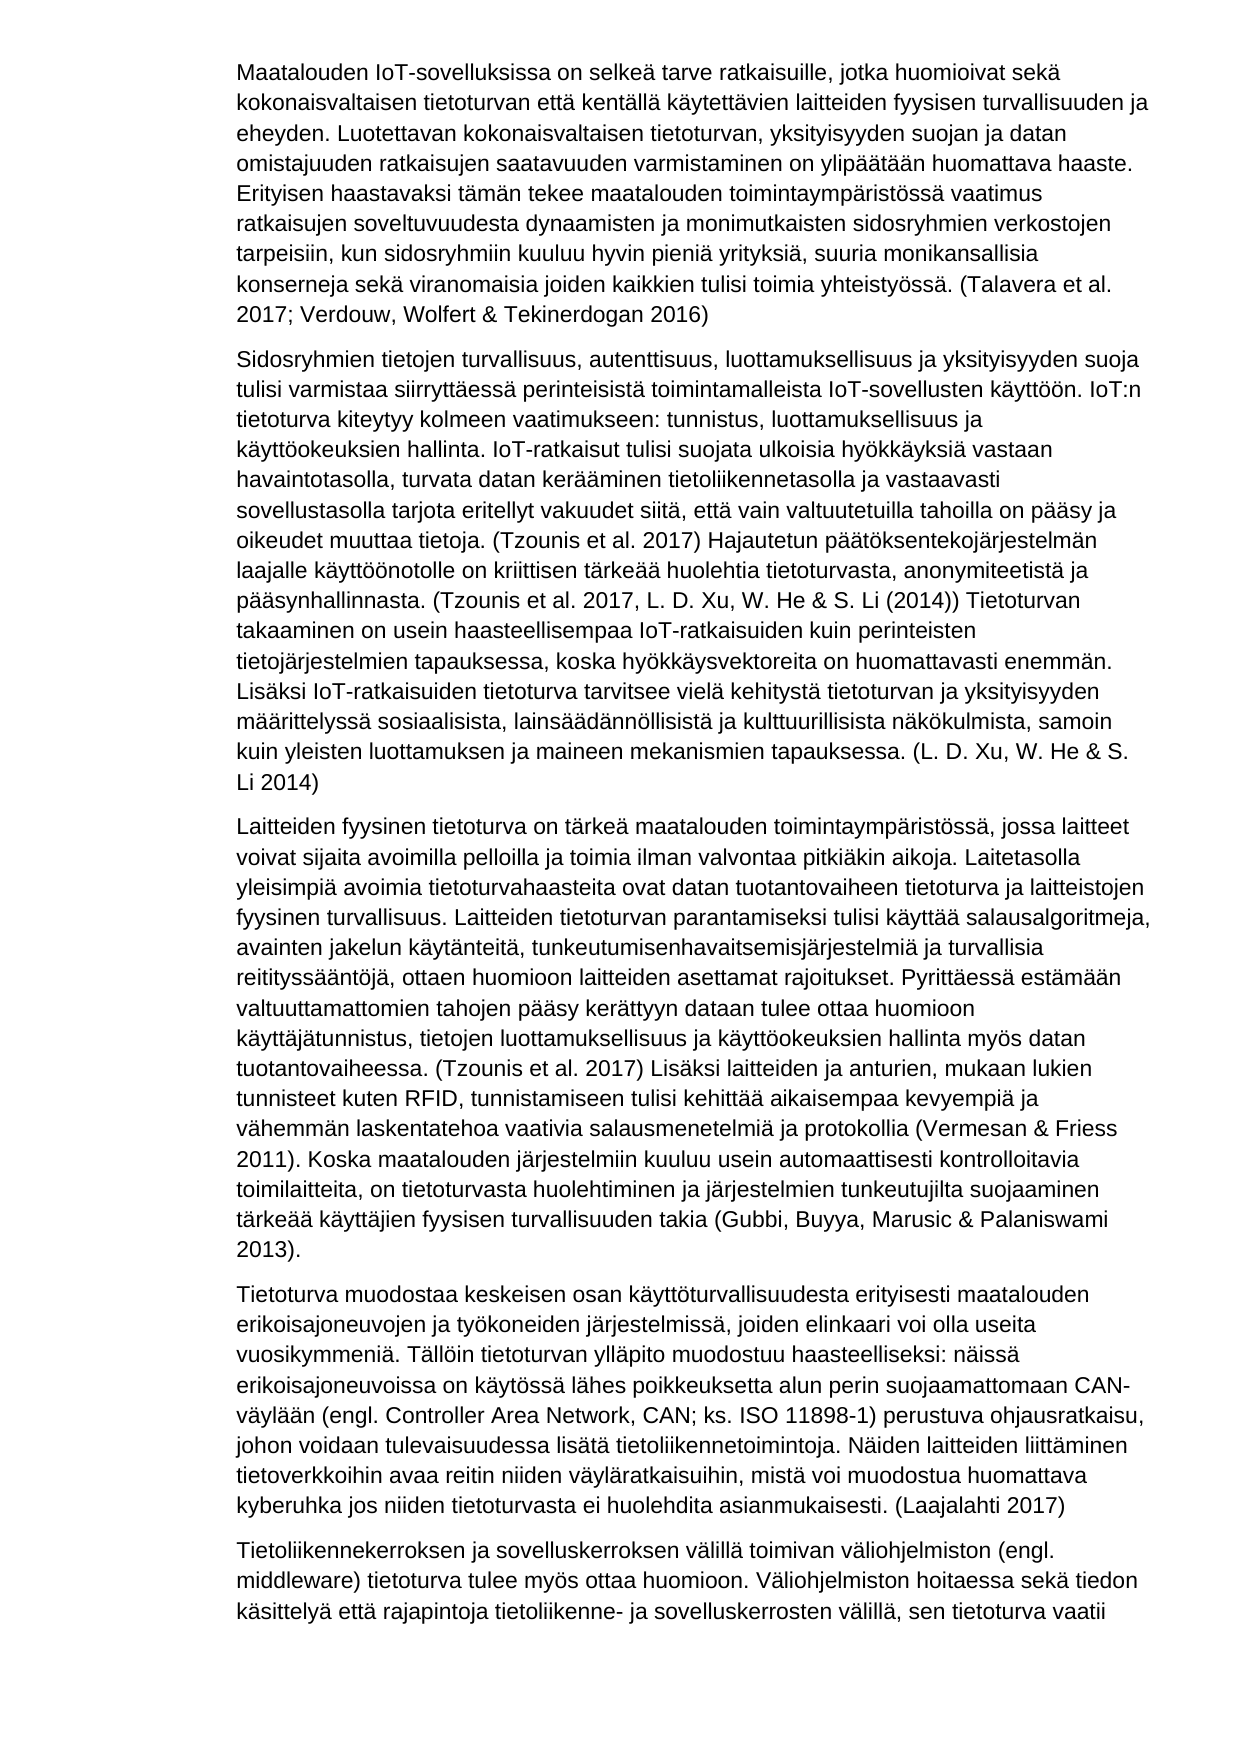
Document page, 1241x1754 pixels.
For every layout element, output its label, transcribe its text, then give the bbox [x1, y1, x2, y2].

text Laitteiden fyysinen tietoturva on tärkeä maatalouden toimintaympäristössä, jossa laitteet voivat sijaita avoimilla pelloilla ja toimia ilman valvontaa pitkiäkin aikoja. Laitetasolla yleisimpiä avoimia tietoturvahaasteita ovat datan tuotantovaiheen tietoturva ja laitteistojen fyysinen turvallisuus. Laitteiden tietoturvan parantamiseksi tulisi käyttää salausalgoritmeja, avainten jakelun käytänteitä, tunkeutumisenhavaitsemisjärjestelmiä ja turvallisia reitityssääntöjä, ottaen huomioon laitteiden asettamat rajoitukset. Pyrittäessä estämään valtuuttamattomien tahojen pääsy kerättyyn dataan tulee ottaa huomioon käyttäjätunnistus, tietojen luottamuksellisuus ja käyttöokeuksien hallinta myös datan tuotantovaiheessa. (Tzounis et al. 2017) Lisäksi laitteiden ja anturien, mukaan lukien tunnisteet kuten RFID, tunnistamiseen tulisi kehittää aikaisempaa kevyempiä ja vähemmän laskentatehoa vaativia salausmenetelmiä ja protokollia (Vermesan & Friess 2011). Koska maatalouden järjestelmiin kuuluu usein automaattisesti kontrolloitavia toimilaitteita, on tietoturvasta huolehtiminen ja järjestelmien tunkeutujilta suojaaminen tärkeää käyttäjien fyysisen turvallisuuden takia (Gubbi, Buyya, Marusic & Palaniswami 2013). [236, 813, 1152, 1262]
text Sidosryhmien tietojen turvallisuus, autenttisuus, luottamuksellisuus ja yksityisyyden suoja tulisi varmistaa siirryttäessä perinteisistä toimintamalleista IoT-sovellusten käyttöön. IoT:n tietoturva kiteytyy kolmeen vaatimukseen: tunnistus, luottamuksellisuus ja käyttöokeuksien hallinta. IoT-ratkaisut tulisi suojata ulkoisia hyökkäyksiä vastaan havaintotasolla, turvata datan kerääminen tietoliikennetasolla ja vastaavasti sovellustasolla tarjota eritellyt vakuudet siitä, että vain valtuutetuilla tahoilla on pääsy ja oikeudet muuttaa tietoja. (Tzounis et al. 2017) Hajautetun päätöksentekojärjestelmän laajalle käyttöönotolle on kriittisen tärkeää huolehtia tietoturvasta, anonymiteetistä ja pääsynhallinnasta. (Tzounis et al. 2017, L. D. Xu, W. He & S. Li (2014)) Tietoturvan takaaminen on usein haasteellisempaa IoT-ratkaisuiden kuin perinteisten tietojärjestelmien tapauksessa, koska hyökkäysvektoreita on huomattavasti enemmän. Lisäksi IoT-ratkaisuiden tietoturva tarvitsee vielä kehitystä tietoturvan ja yksityisyyden määrittelyssä sosiaalisista, lainsäädännöllisistä ja kulttuurillisista näkökulmista, samoin kuin yleisten luottamuksen ja maineen mekanismien tapauksessa. (L. D. Xu, W. He & S. Li 2014) [236, 346, 1152, 795]
text Maatalouden IoT-sovelluksissa on selkeä tarve ratkaisuille, jotka huomioivat sekä kokonaisvaltaisen tietoturvan että kentällä käytettävien laitteiden fyysisen turvallisuuden ja eheyden. Luotettavan kokonaisvaltaisen tietoturvan, yksityisyyden suojan ja datan omistajuuden ratkaisujen saatavuuden varmistaminen on ylipäätään huomattava haaste. Erityisen haastavaksi tämän tekee maatalouden toimintaympäristössä vaatimus ratkaisujen soveltuvuudesta dynaamisten ja monimutkaisten sidosryhmien verkostojen tarpeisiin, kun sidosryhmiin kuuluu hyvin pieniä yrityksiä, suuria monikansallisia konserneja sekä viranomaisia joiden kaikkien tulisi toimia yhteistyössä. (Talavera et al. 2017; Verdouw, Wolfert & Tekinerdogan 2016) [236, 59, 1152, 327]
text Tietoturva muodostaa keskeisen osan käyttöturvallisuudesta erityisesti maatalouden erikoisajoneuvojen ja työkoneiden järjestelmissä, joiden elinkaari voi olla useita vuosikymmeniä. Tällöin tietoturvan ylläpito muodostuu haasteelliseksi: näissä erikoisajoneuvoissa on käytössä lähes poikkeuksetta alun perin suojaamattomaan CAN-väylään (engl. Controller Area Network, CAN; ks. ISO 11898-1) perustuva ohjausratkaisu, johon voidaan tulevaisuudessa lisätä tietoliikennetoimintoja. Näiden laitteiden liittäminen tietoverkkoihin avaa reitin niiden väyläratkaisuihin, mistä voi muodostua huomattava kyberuhka jos niiden tietoturvasta ei huolehdita asianmukaisesti. (Laajalahti 2017) [236, 1281, 1152, 1519]
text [236, 1537, 1152, 1624]
